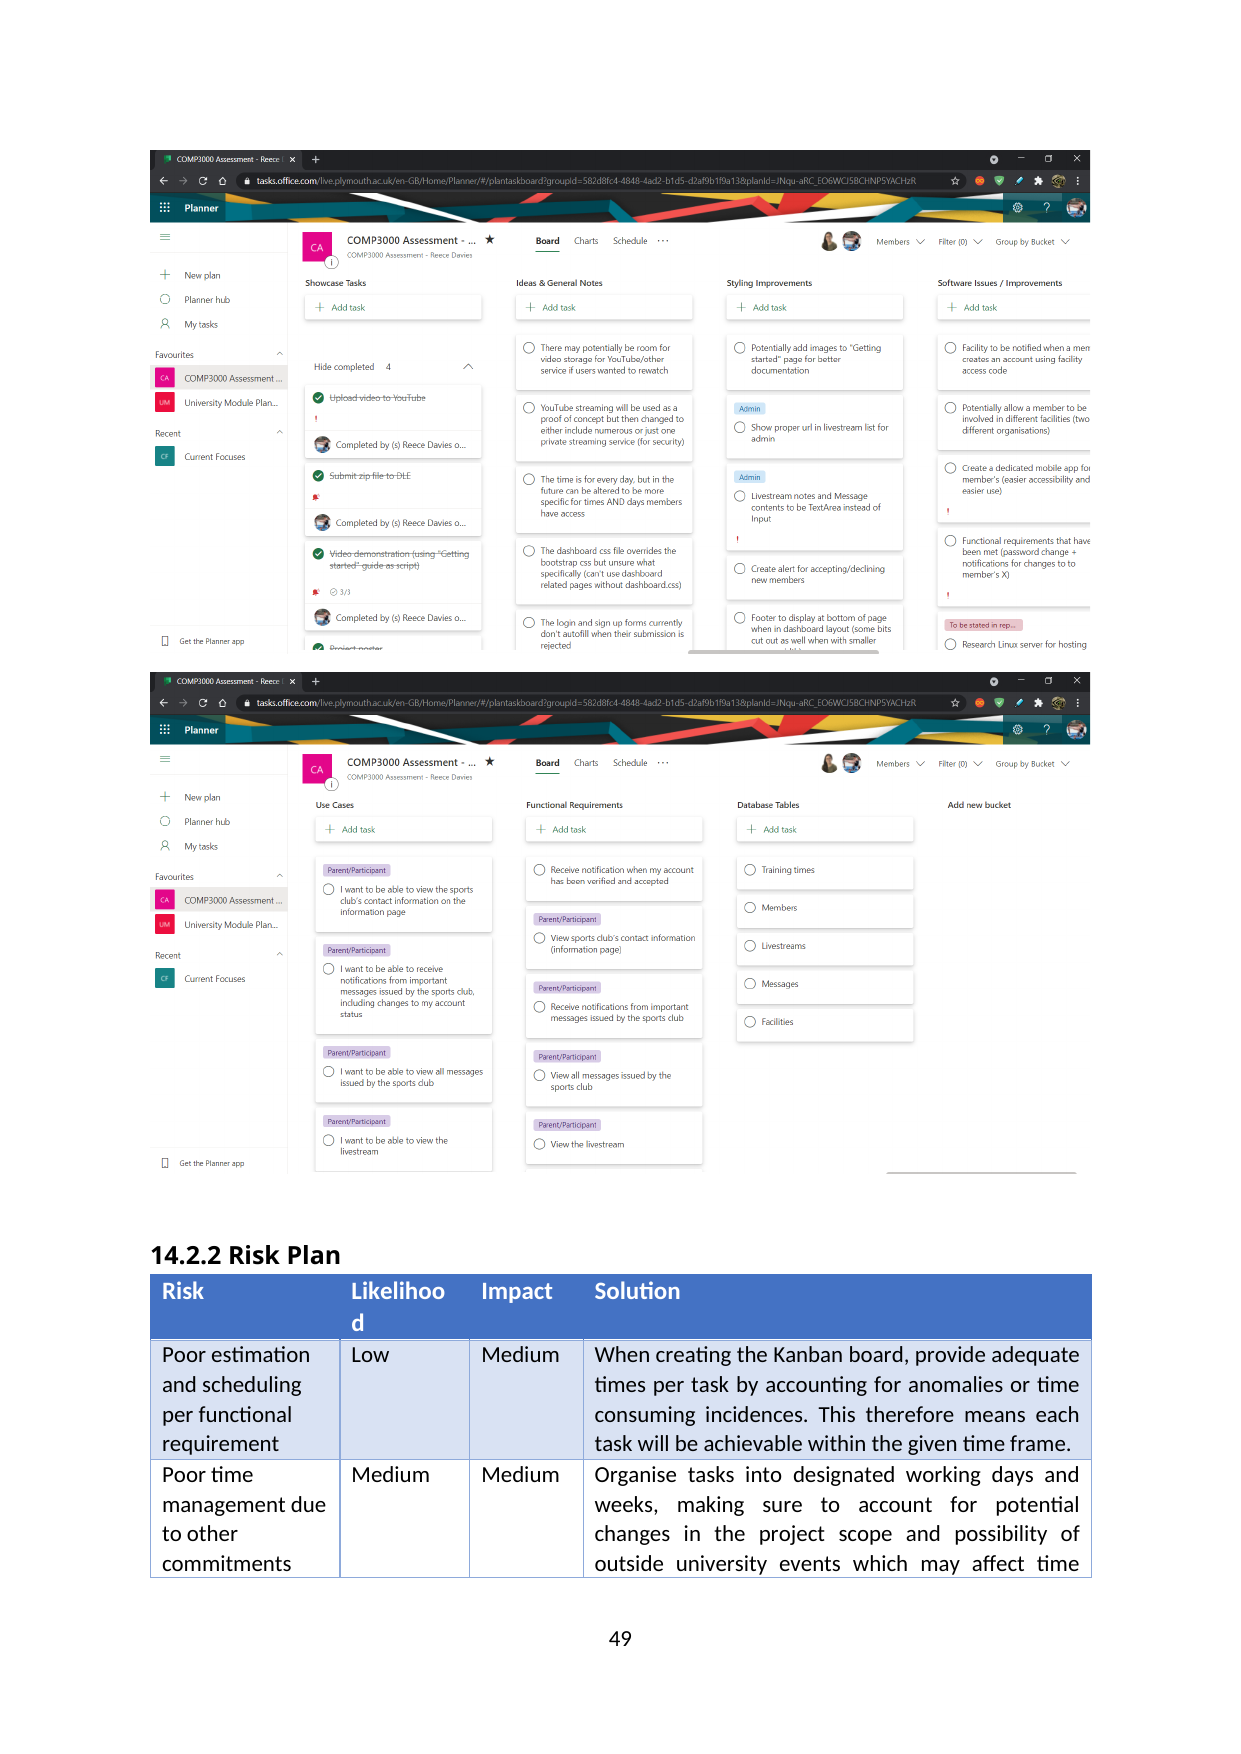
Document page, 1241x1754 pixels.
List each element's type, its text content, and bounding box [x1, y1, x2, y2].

table_header Solution [584, 1275, 1091, 1339]
subtitle 14.2.2 Risk Plan [150, 1238, 1090, 1272]
table_cell When creating the Kanban board, provide adequate times per task by accounting for anomalies or time consuming incidences. This therefore means each task will be achievable within the given time frame. [584, 1341, 1091, 1459]
table_cell Low [341, 1341, 469, 1459]
table_header Likelihood [341, 1275, 469, 1339]
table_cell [584, 1460, 1091, 1577]
table_cell Medium [341, 1460, 469, 1577]
picture [150, 150, 1091, 654]
table_cell Poor estimation and scheduling per functional requirement [151, 1341, 339, 1459]
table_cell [151, 1460, 339, 1577]
table_header Impact [470, 1275, 583, 1339]
table_cell Medium [470, 1341, 583, 1459]
table_cell Medium [470, 1460, 583, 1577]
table_header Risk [151, 1275, 339, 1339]
picture [150, 672, 1091, 1174]
